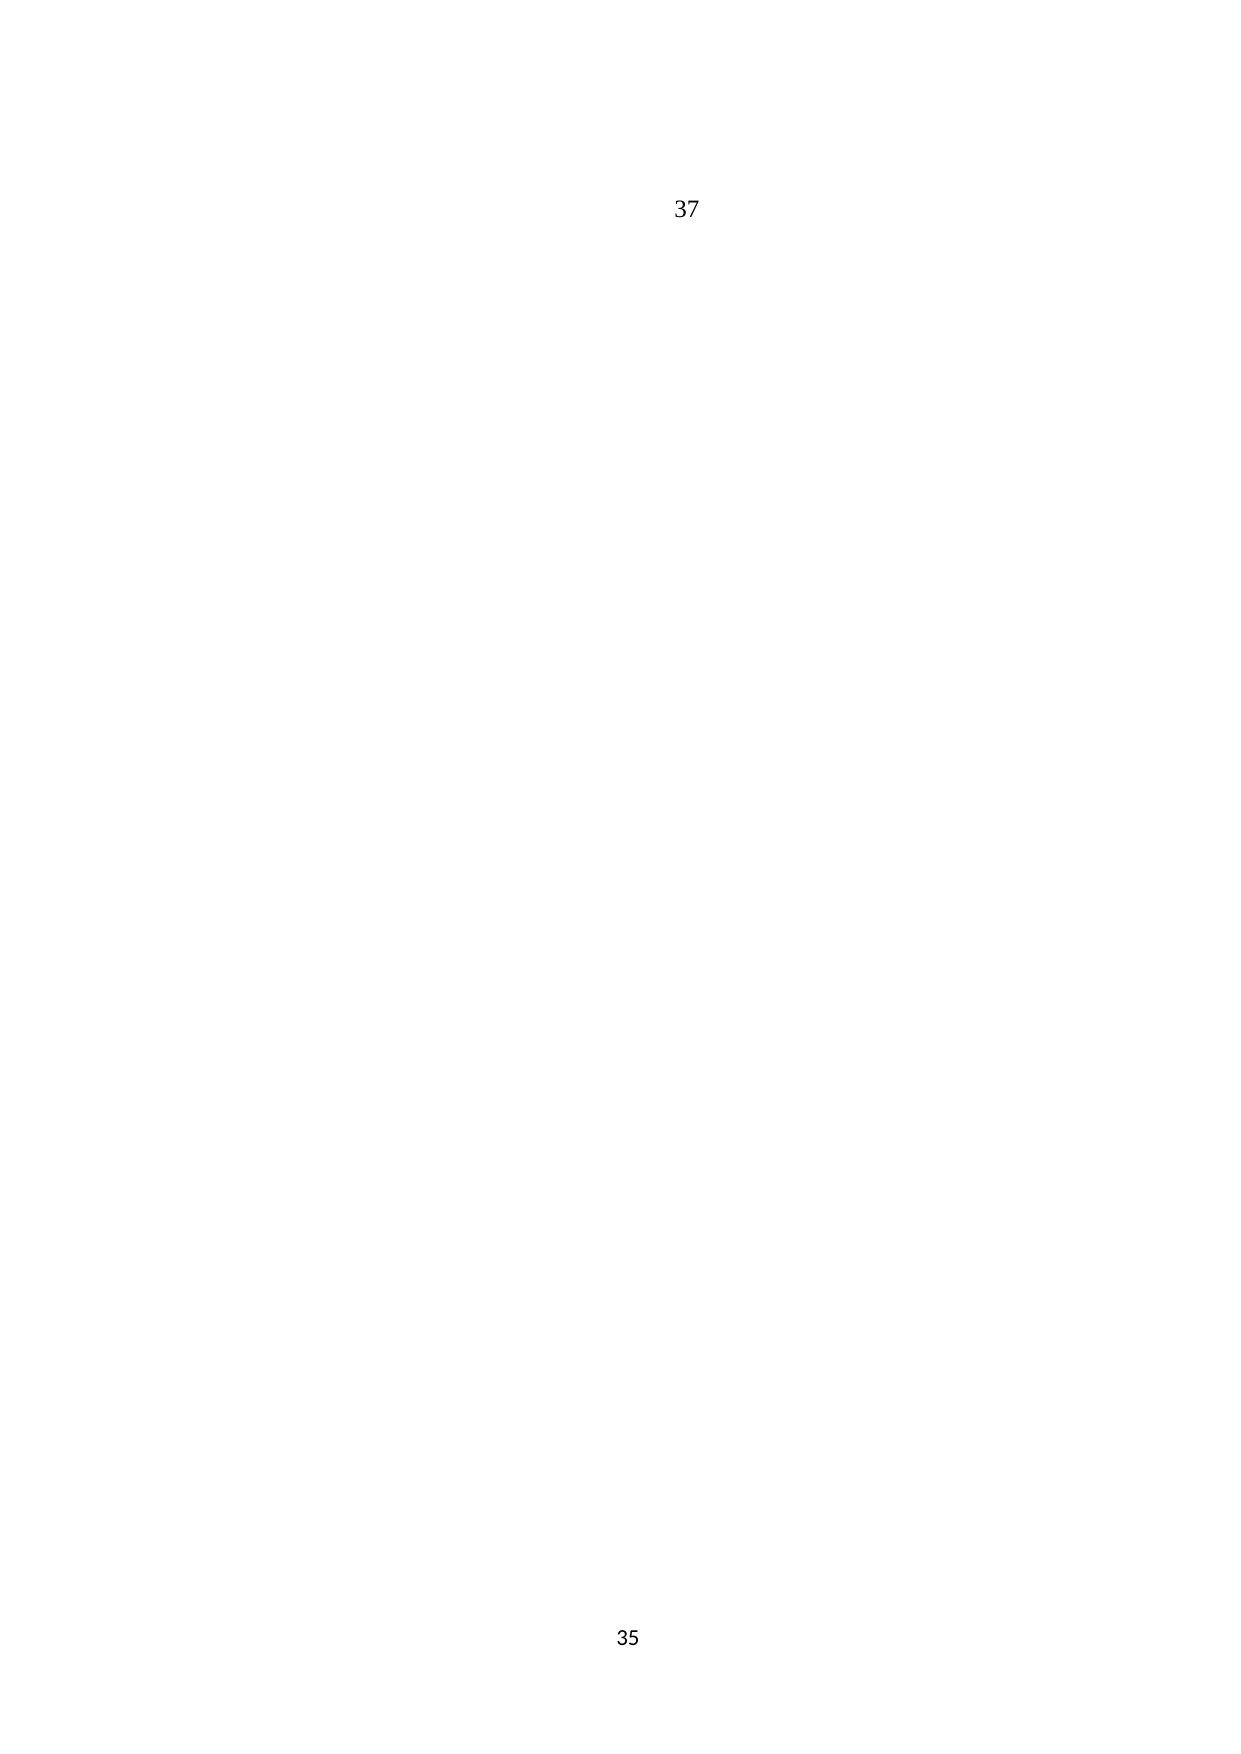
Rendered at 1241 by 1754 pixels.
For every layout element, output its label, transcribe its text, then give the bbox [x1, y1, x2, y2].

text 37 [600, 194, 1154, 223]
